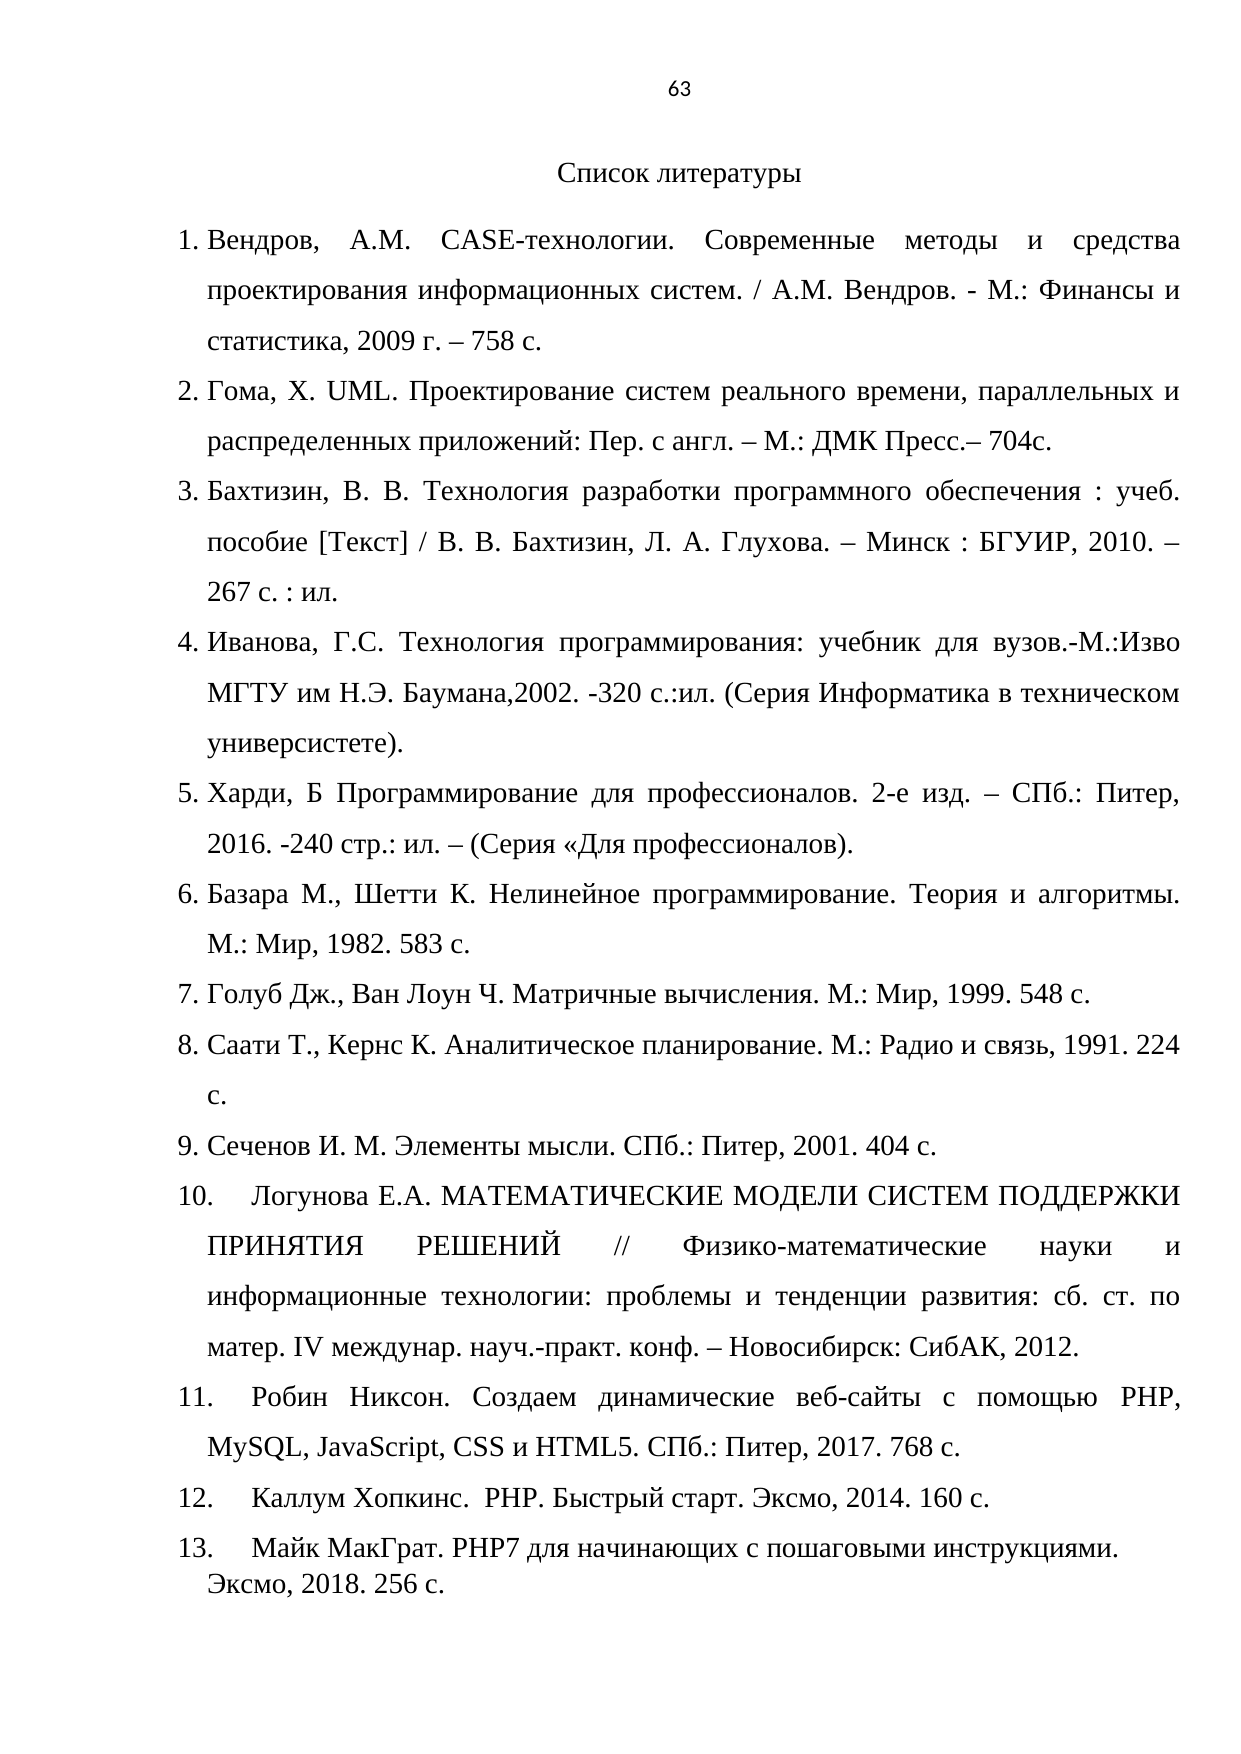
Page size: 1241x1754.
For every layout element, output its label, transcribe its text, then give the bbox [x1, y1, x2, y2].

list Голуб Дж., Ван Лоун Ч. Матричные вычисления. М.: Мир, 1999. 548 с. [177, 977, 1181, 1010]
list Робин Никсон. Создаем динамические веб-сайты с помощью PHP, MySQL, JavaScript, CSS и HTML5. СПб.: Питер, 2017. 768 с. [177, 1379, 1181, 1463]
list Саати Т., Кернс К. Аналитическое планирование. М.: Радио и связь, 1991. 224 с. [177, 1027, 1181, 1111]
subtitle Список литературы [177, 155, 1181, 188]
list Сеченов И. М. Элементы мысли. СПб.: Питер, 2001. 404 с. [177, 1128, 1181, 1161]
list Базара М., Шетти К. Нелинейное программирование. Теория и алгоритмы. М.: Мир, 1982. 583 с. [177, 876, 1181, 960]
list Иванова, Г.С. Технология программирования: учебник для вузов.-М.:Изво МГТУ им Н.Э. Баумана,2002. -320 с.:ил. (Серия Информатика в техническом универсистете). [177, 624, 1181, 759]
list Вендров, А.М. CASE-технологии. Современные методы и средства проектирования информационных систем. / А.М. Вендров. - М.: Финансы и статистика, 2009 г. – 758 с. [177, 222, 1181, 356]
list Харди, Б Программирование для профессионалов. 2-е изд. – СПб.: Питер, 2016. -240 стр.: ил. – (Серия «Для профессионалов). [177, 775, 1181, 859]
list Майк МакГрат. PHP7 для начинающих с пошаговыми инструкциями. Эксмо, 2018. 256 с. [177, 1530, 1181, 1600]
list Гома, Х. UML. Проектирование систем реального времени, параллельных и распределенных приложений: Пер. с англ. – М.: ДМК Пресс.– 704с. [177, 373, 1181, 457]
list Бахтизин, В. В. Технология разработки программного обеспечения : учеб. пособие [Текст] / В. В. Бахтизин, Л. А. Глухова. – Минск : БГУИР, 2010. – 267 с. : ил. [177, 473, 1181, 608]
list Логунова Е.А. МАТЕМАТИЧЕСКИЕ МОДЕЛИ СИСТЕМ ПОДДЕРЖКИ ПРИНЯТИЯ РЕШЕНИЙ // Физико-математические науки и информационные технологии: проблемы и тенденции развития: сб. ст. по матер. IV междунар. науч.-практ. конф. – Новосибирск: СибАК, 2012. [177, 1178, 1181, 1362]
list Каллум Хопкинс. PHP. Быстрый старт. Эксмо, 2014. 160 с. [177, 1480, 1181, 1513]
